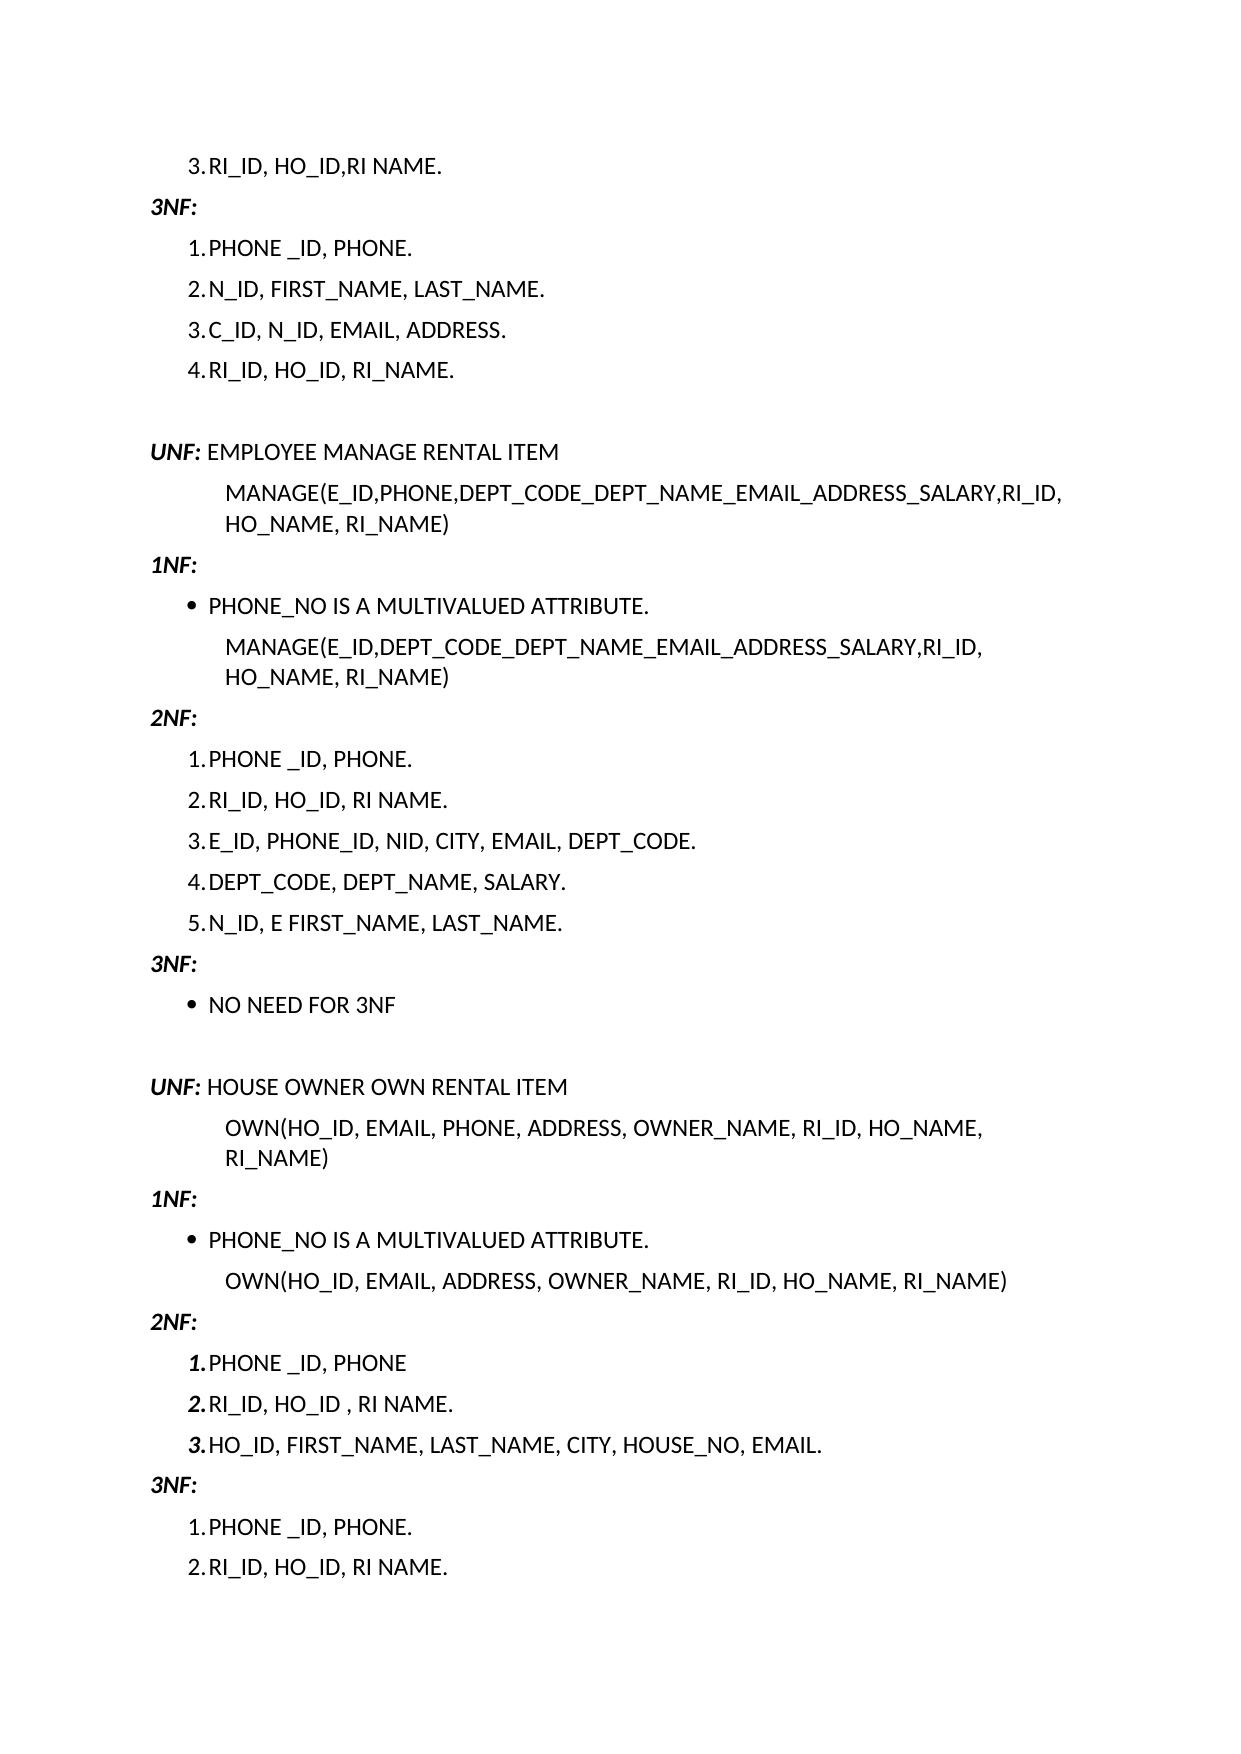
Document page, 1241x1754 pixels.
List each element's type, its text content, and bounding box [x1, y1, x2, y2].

list C_id, N_ID, EMAIL, ADDRESS. [187, 314, 1090, 344]
text 3nf: [150, 1470, 1090, 1500]
list RI_ID, Ho_id , RI Name. [187, 1388, 1090, 1418]
list N_ID, first_NAME, last_name. [187, 273, 1090, 303]
list N_ID, E First_name, last_name. [187, 907, 1090, 937]
list RI_ID, HO_ID, RI Name. [187, 1552, 1090, 1582]
text 2NF: [150, 702, 1090, 733]
list No need for 3NF [187, 989, 1090, 1019]
text manage(e_id,dept_code_dept_name_email_address_salary,ri_id, ho_name, ri_name) [225, 631, 1090, 692]
text 1NF: [150, 1183, 1090, 1214]
text 2NF: [150, 1306, 1090, 1336]
list Dept_CODE, DEPT_NAME, SALARY. [187, 866, 1090, 897]
text UNF: employee manage rental item [150, 437, 1090, 467]
text 3NF: [150, 948, 1090, 978]
list RI_ID, HO_id,RI name. [187, 150, 1090, 181]
text MANAGE(e_id,phone,dept_code_dept_name_email_address_salary,ri_id, ho_name, ri_name) [225, 477, 1090, 538]
list Phone _id, Phone. [187, 743, 1090, 774]
list RI_ID, HO_ID, RI Name. [187, 784, 1090, 815]
text 1NF: [150, 549, 1090, 579]
text UNF: house owner own rental item [150, 1071, 1090, 1101]
text 3NF: [150, 191, 1090, 221]
list RI_ID, HO_ID, RI_Name. [187, 355, 1090, 385]
list Phone_NO is a multivalued Attribute. [187, 1224, 1090, 1254]
text own(ho_id, email, address, owner_name, ri_id, ho_name, ri_name) [225, 1265, 1090, 1296]
list Ho_id, First_name, Last_name, City, House_NO, EMAIL. [187, 1429, 1090, 1459]
list Phone_NO is a multivalued Attribute. [187, 590, 1090, 620]
text own(ho_id, email, phone, address, owner_name, ri_id, ho_name, ri_name) [225, 1112, 1090, 1173]
list Phone _id, Phone. [187, 232, 1090, 262]
list E_ID, PHONE_ID, NID, CITY, EMAIL, Dept_code. [187, 825, 1090, 856]
list Phone _id, Phone. [187, 1511, 1090, 1541]
list Phone _id, Phone [187, 1347, 1090, 1377]
